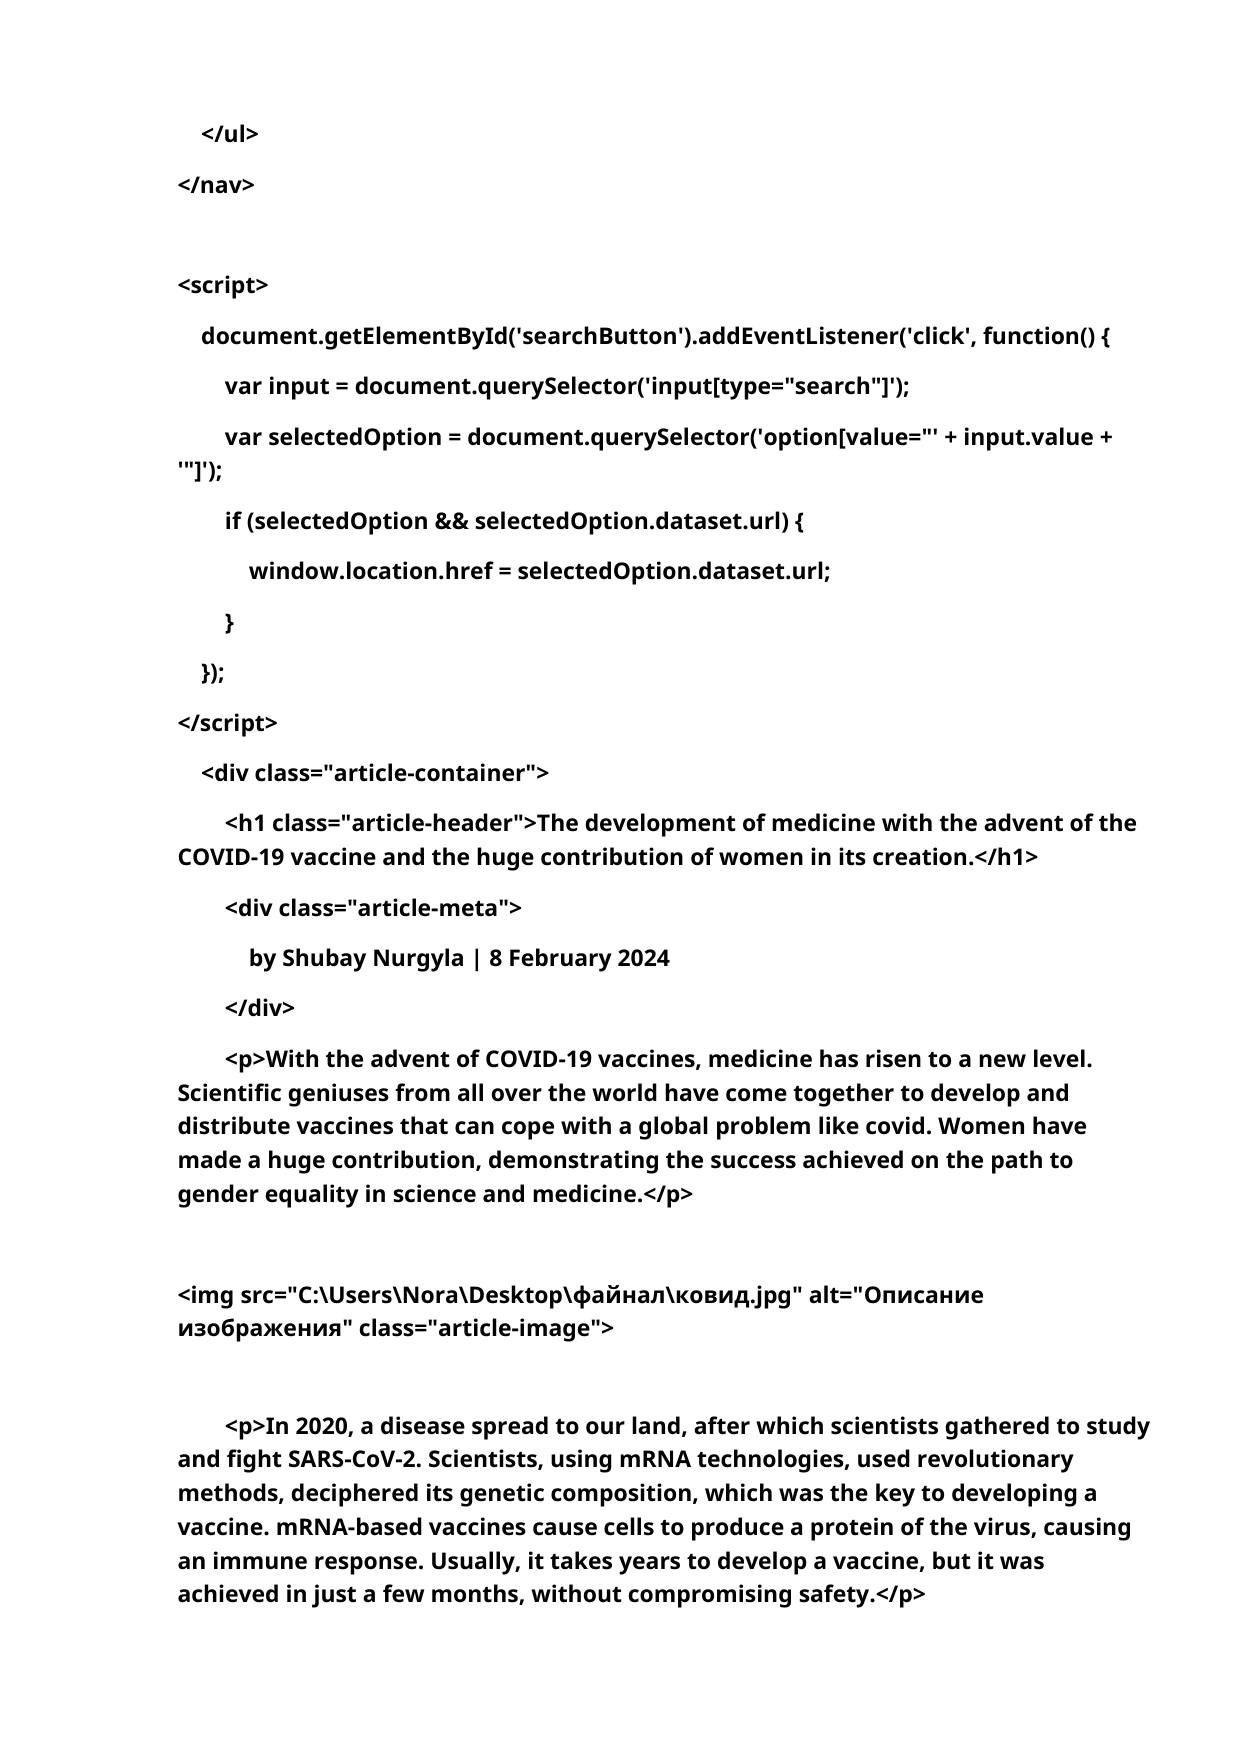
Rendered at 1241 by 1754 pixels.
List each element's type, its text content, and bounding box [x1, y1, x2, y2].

text <p>In 2020, a disease spread to our land, after which scientists gathered to study and fight SARS-CoV-2. Scientists, using mRNA technologies, used revolutionary methods, deciphered its genetic composition, which was the key to developing a vaccine. mRNA-based vaccines cause cells to produce a protein of the virus, causing an immune response. Usually, it takes years to develop a vaccine, but it was achieved in just a few months, without compromising safety.</p> [177, 1409, 1152, 1609]
text <h1 class="article-header">The development of medicine with the advent of the COVID-19 vaccine and the huge contribution of women in its creation.</h1> [177, 807, 1152, 872]
text by Shubay Nurgyla | 8 February 2024 [177, 942, 1152, 973]
text var input = document.querySelector('input[type="search"]'); [177, 370, 1152, 401]
text </script> [177, 706, 1152, 738]
text </nav> [177, 168, 1152, 200]
text var selectedOption = document.querySelector('option[value="' + input.value + '"]'); [177, 421, 1152, 486]
text <div class="article-container"> [177, 757, 1152, 788]
text } [177, 606, 1152, 637]
text }); [177, 656, 1152, 687]
text </ul> [177, 118, 1152, 149]
text <p>With the advent of COVID-19 vaccines, medicine has risen to a new level. Scientific geniuses from all over the world have come together to develop and distribute vaccines that can cope with a global problem like covid. Women have made a huge contribution, demonstrating the success achieved on the path to gender equality in science and medicine.</p> [177, 1043, 1152, 1209]
text window.location.href = selectedOption.dataset.url; [177, 555, 1152, 586]
text document.getElementById('searchButton').addEventListener('click', function() { [177, 320, 1152, 351]
text <div class="article-meta"> [177, 891, 1152, 923]
text if (selectedOption && selectedOption.dataset.url) { [177, 505, 1152, 536]
text <img src="C:\Users\Nora\Desktop\файнал\ковид.jpg" alt="Описание изображения" class="article-image"> [177, 1278, 1152, 1343]
text <script> [177, 269, 1152, 301]
text </div> [177, 992, 1152, 1023]
